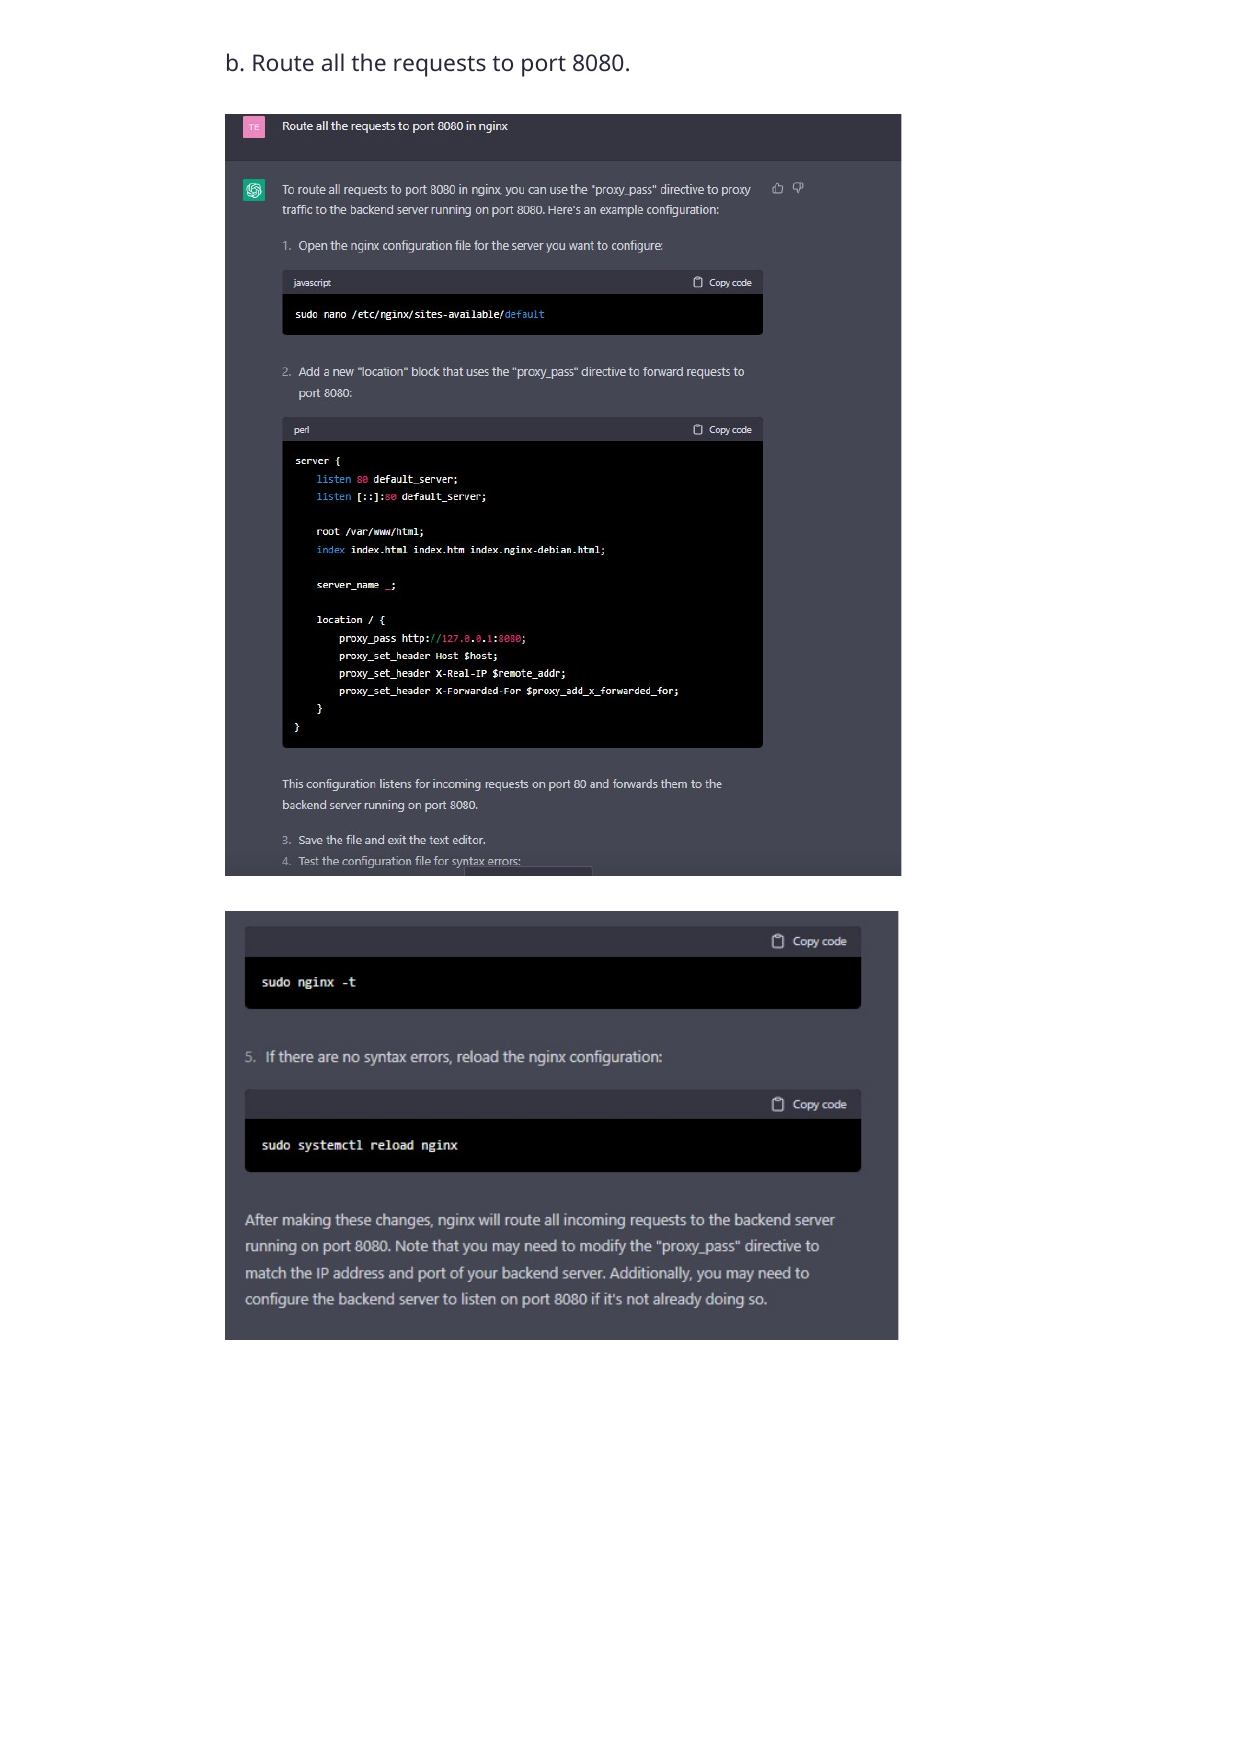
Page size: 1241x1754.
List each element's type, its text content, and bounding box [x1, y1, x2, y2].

list b. Route all the requests to port 8080. [225, 47, 1090, 78]
picture [225, 911, 899, 1340]
picture [225, 114, 902, 876]
